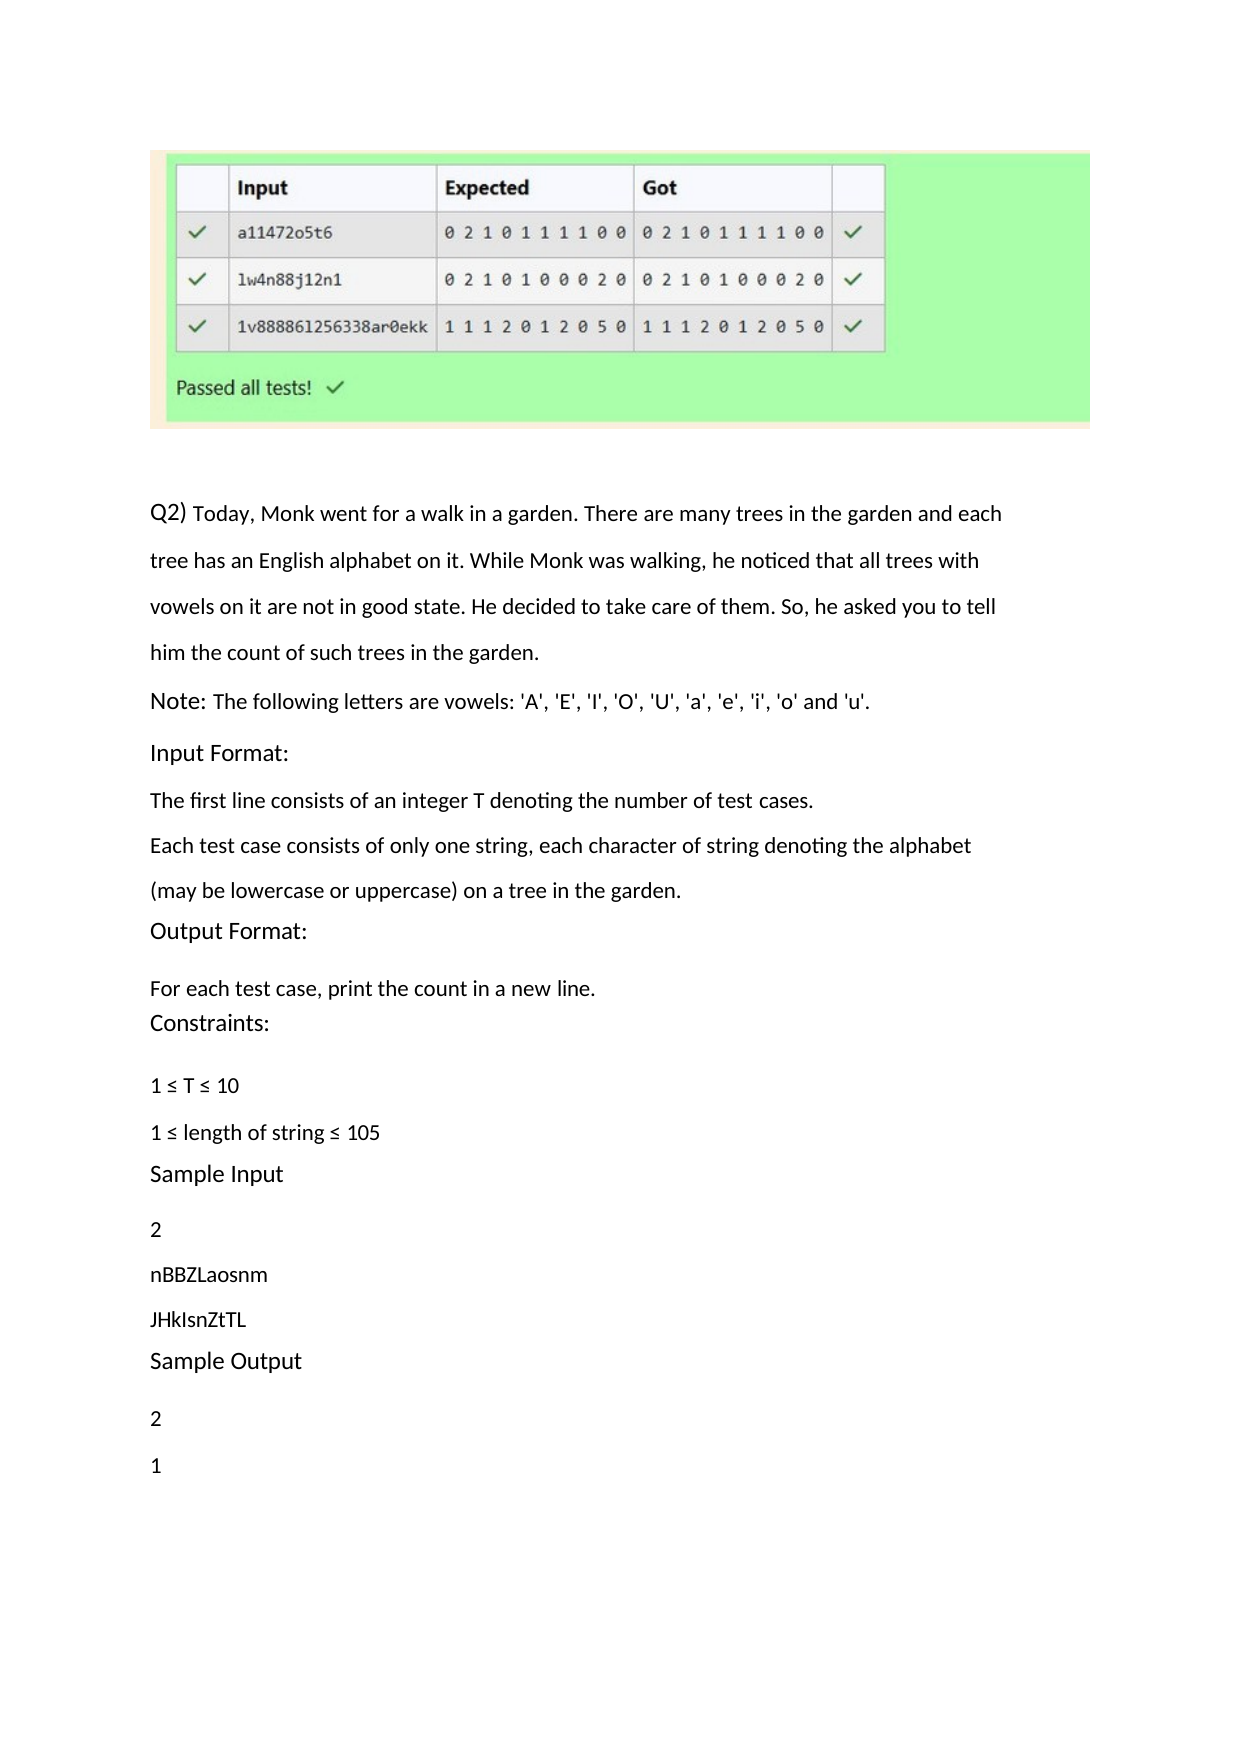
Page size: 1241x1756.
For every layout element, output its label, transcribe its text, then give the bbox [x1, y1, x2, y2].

text Sample Input [150, 1158, 1093, 1189]
text nBBZLaosnm JHkIsnZtTL [150, 1260, 361, 1333]
text 1 [150, 1451, 1093, 1479]
text Each test case consists of only one string, each character of string denoting the alphabet (may be lowercase or uppercase) on a tree in the garden. [150, 831, 990, 904]
text Input Format: [150, 737, 1093, 767]
text Output Format: [150, 921, 1093, 944]
text 2 [150, 1215, 1093, 1243]
picture [150, 150, 1090, 429]
text The first line consists of an integer T denoting the number of test cases. [150, 786, 1093, 814]
text 2 [150, 1404, 1093, 1432]
text For each test case, print the count in a new line. [150, 974, 1093, 1002]
text Sample Output [150, 1350, 1093, 1374]
text 1 ≤ T ≤ 10 [150, 1071, 1093, 1099]
text Q2) Today, Monk went for a walk in a garden. There are many trees in the garden and each tree has an English alphabet on it. While Monk was walking, he noticed that all trees with vowels on it are not in good state. He decided to take care of them. So, he asked you to tell him the count of such trees in the garden. [150, 496, 1031, 666]
text Note: The following letters are vowels: 'A', 'E', 'I', 'O', 'U', 'a', 'e', 'i', 'o' and 'u'. [150, 685, 1093, 717]
text 1 ≤ length of string ≤ 105 [150, 1118, 1093, 1146]
text Constraints: [150, 1007, 1093, 1037]
